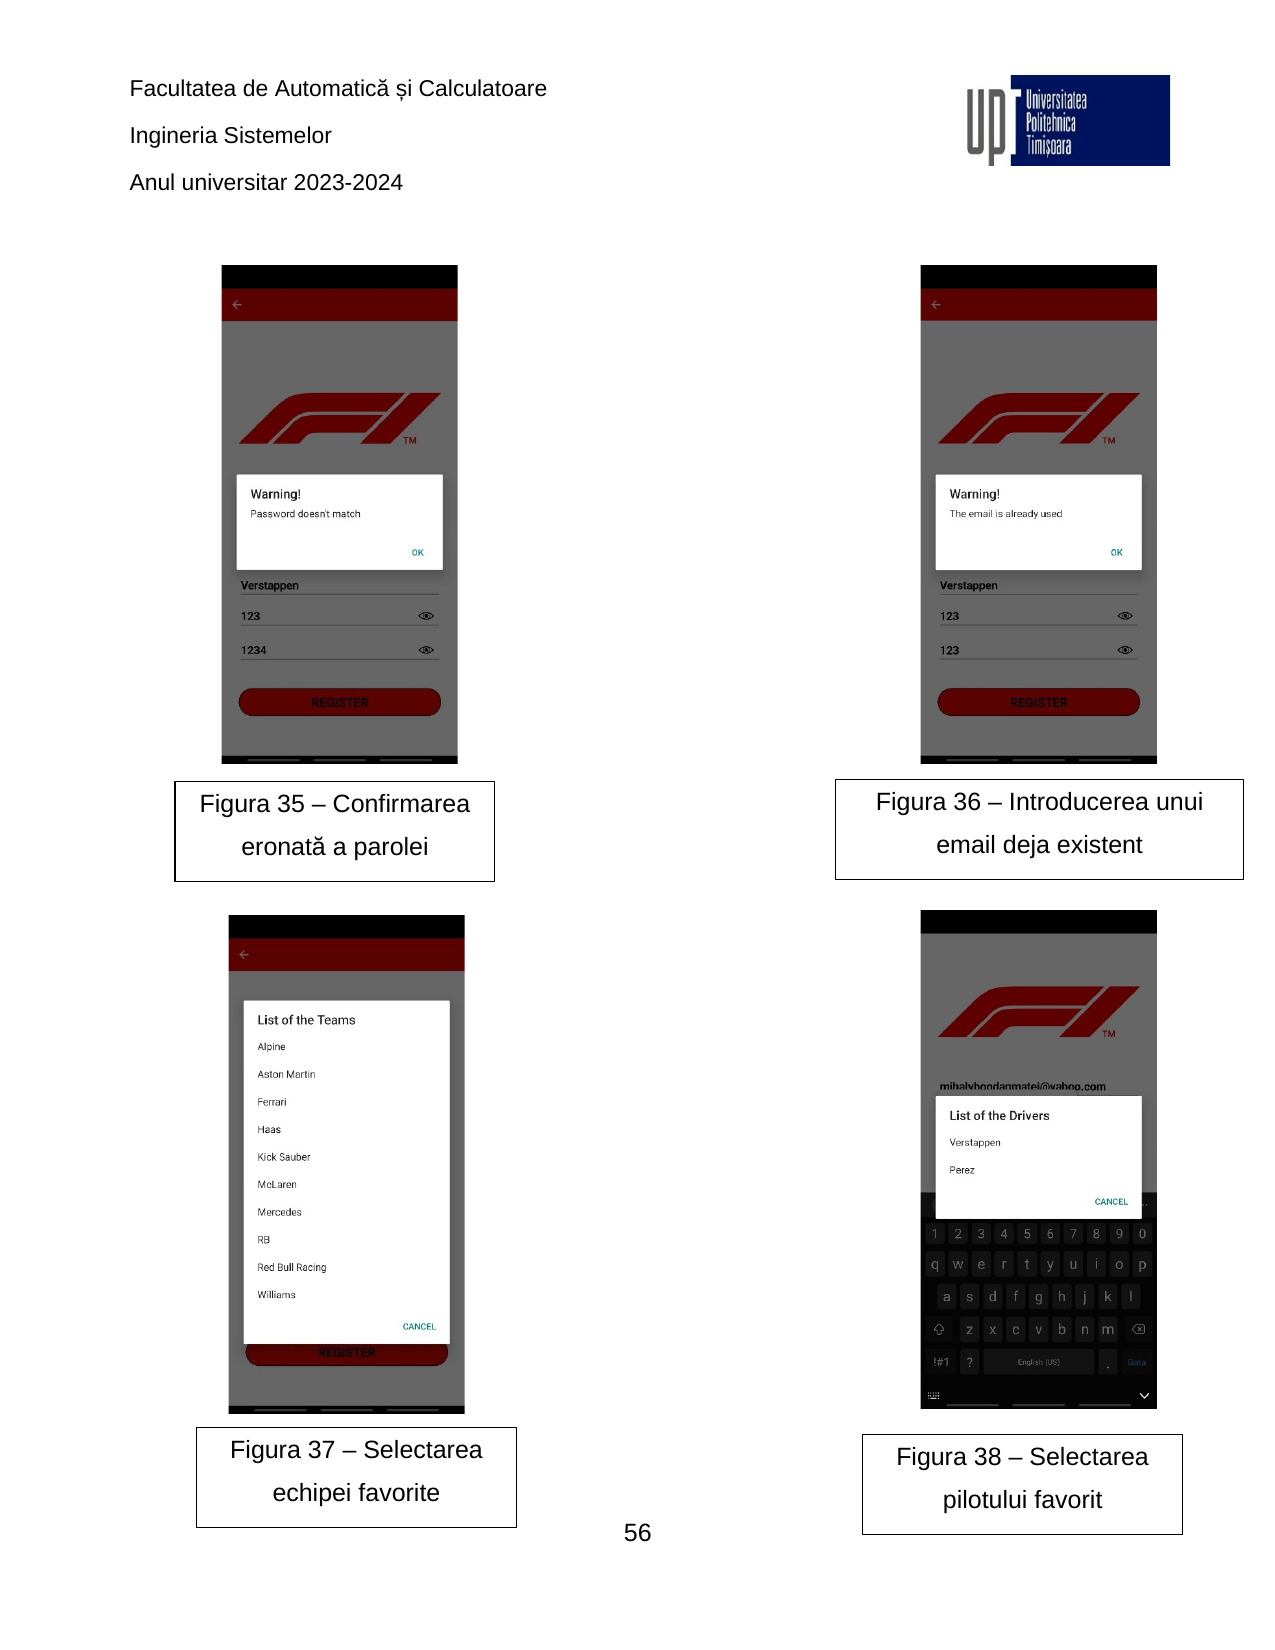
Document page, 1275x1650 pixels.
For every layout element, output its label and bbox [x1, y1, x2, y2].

picture [228, 915, 465, 1414]
picture [221, 265, 458, 764]
picture [920, 910, 1157, 1409]
picture [967, 75, 1171, 166]
picture [920, 265, 1157, 764]
